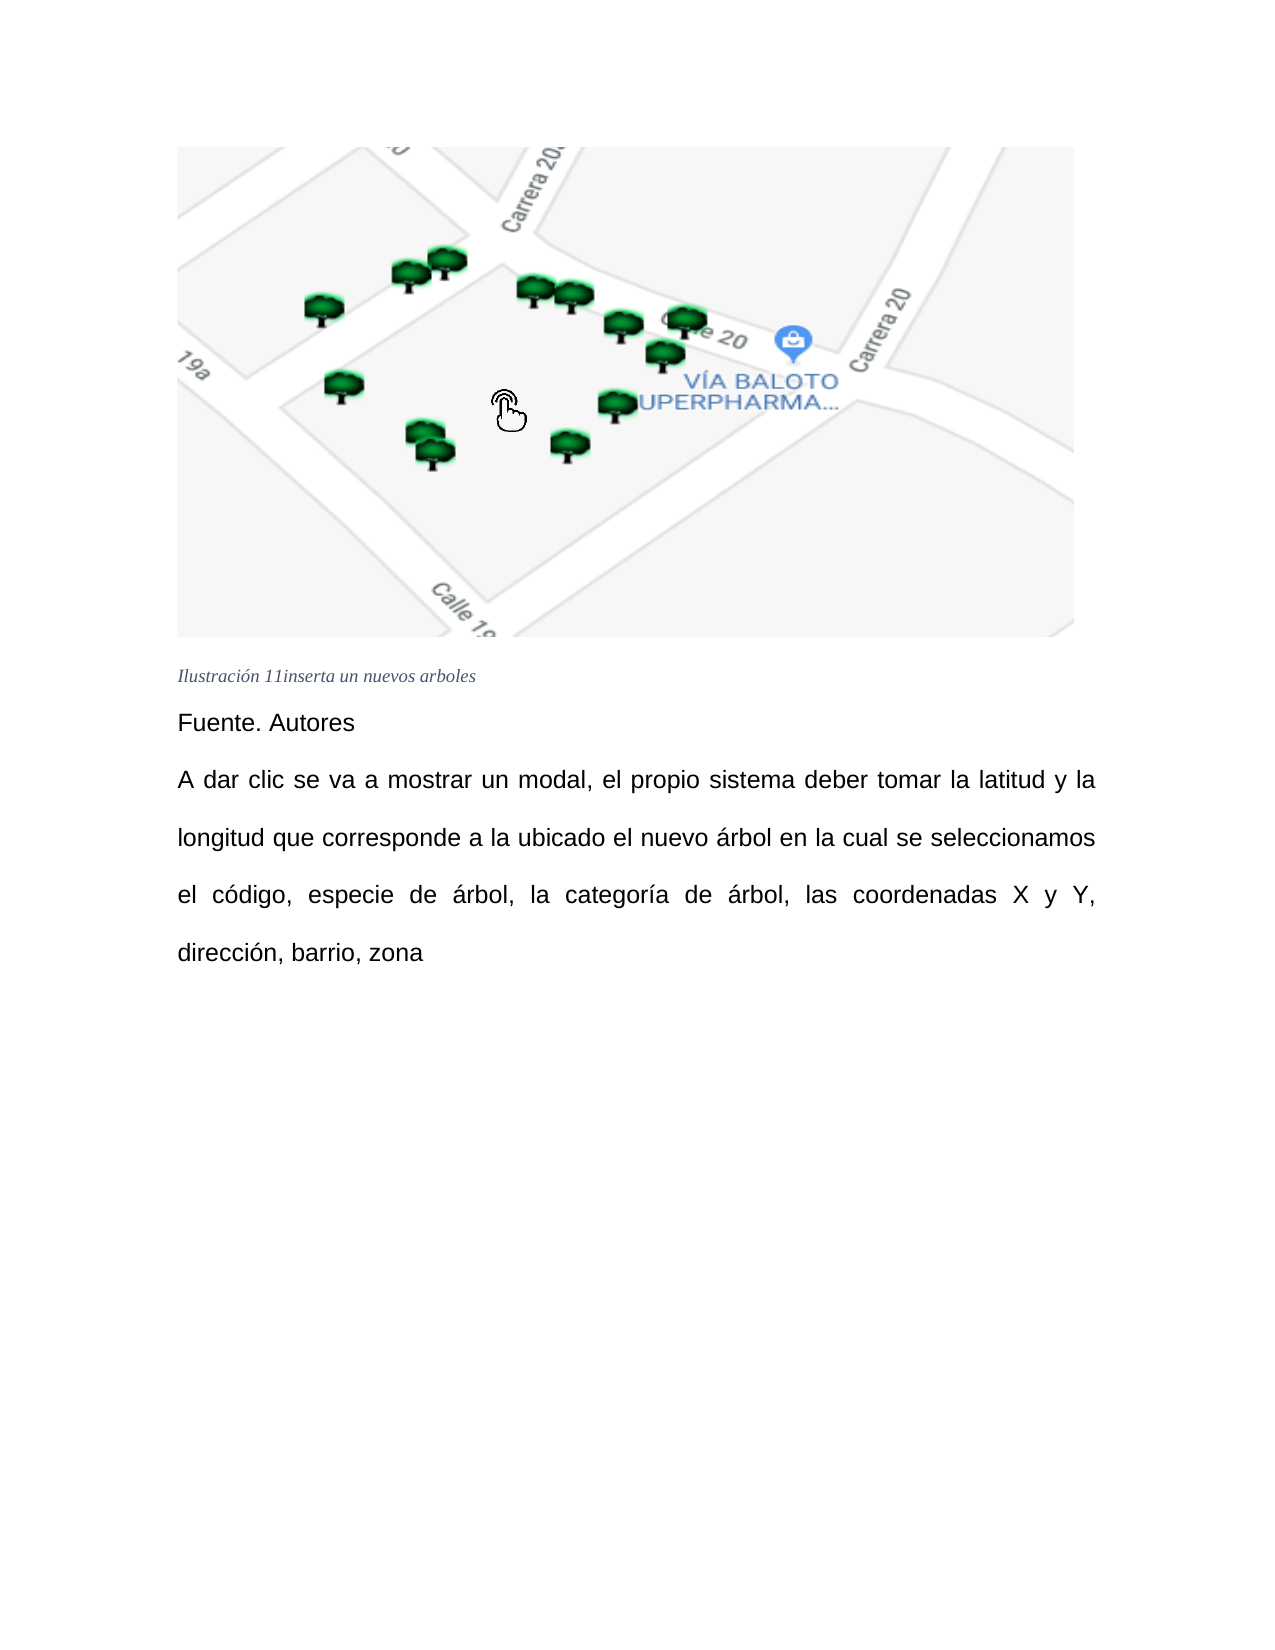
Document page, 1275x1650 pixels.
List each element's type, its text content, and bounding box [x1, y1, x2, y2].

text Fuente. Autores [177, 708, 1098, 737]
picture [177, 147, 1074, 637]
text A dar clic se va a mostrar un modal, el propio sistema deber tomar la latitud y la longitud que corresponde a la ubicado el nuevo árbol en la cual se seleccionamos el código, especie de árbol, la categoría de árbol, las coordenadas X y Y, dirección, barrio, zona [177, 765, 1098, 967]
text Ilustración 11inserta un nuevos arboles [177, 665, 1098, 687]
